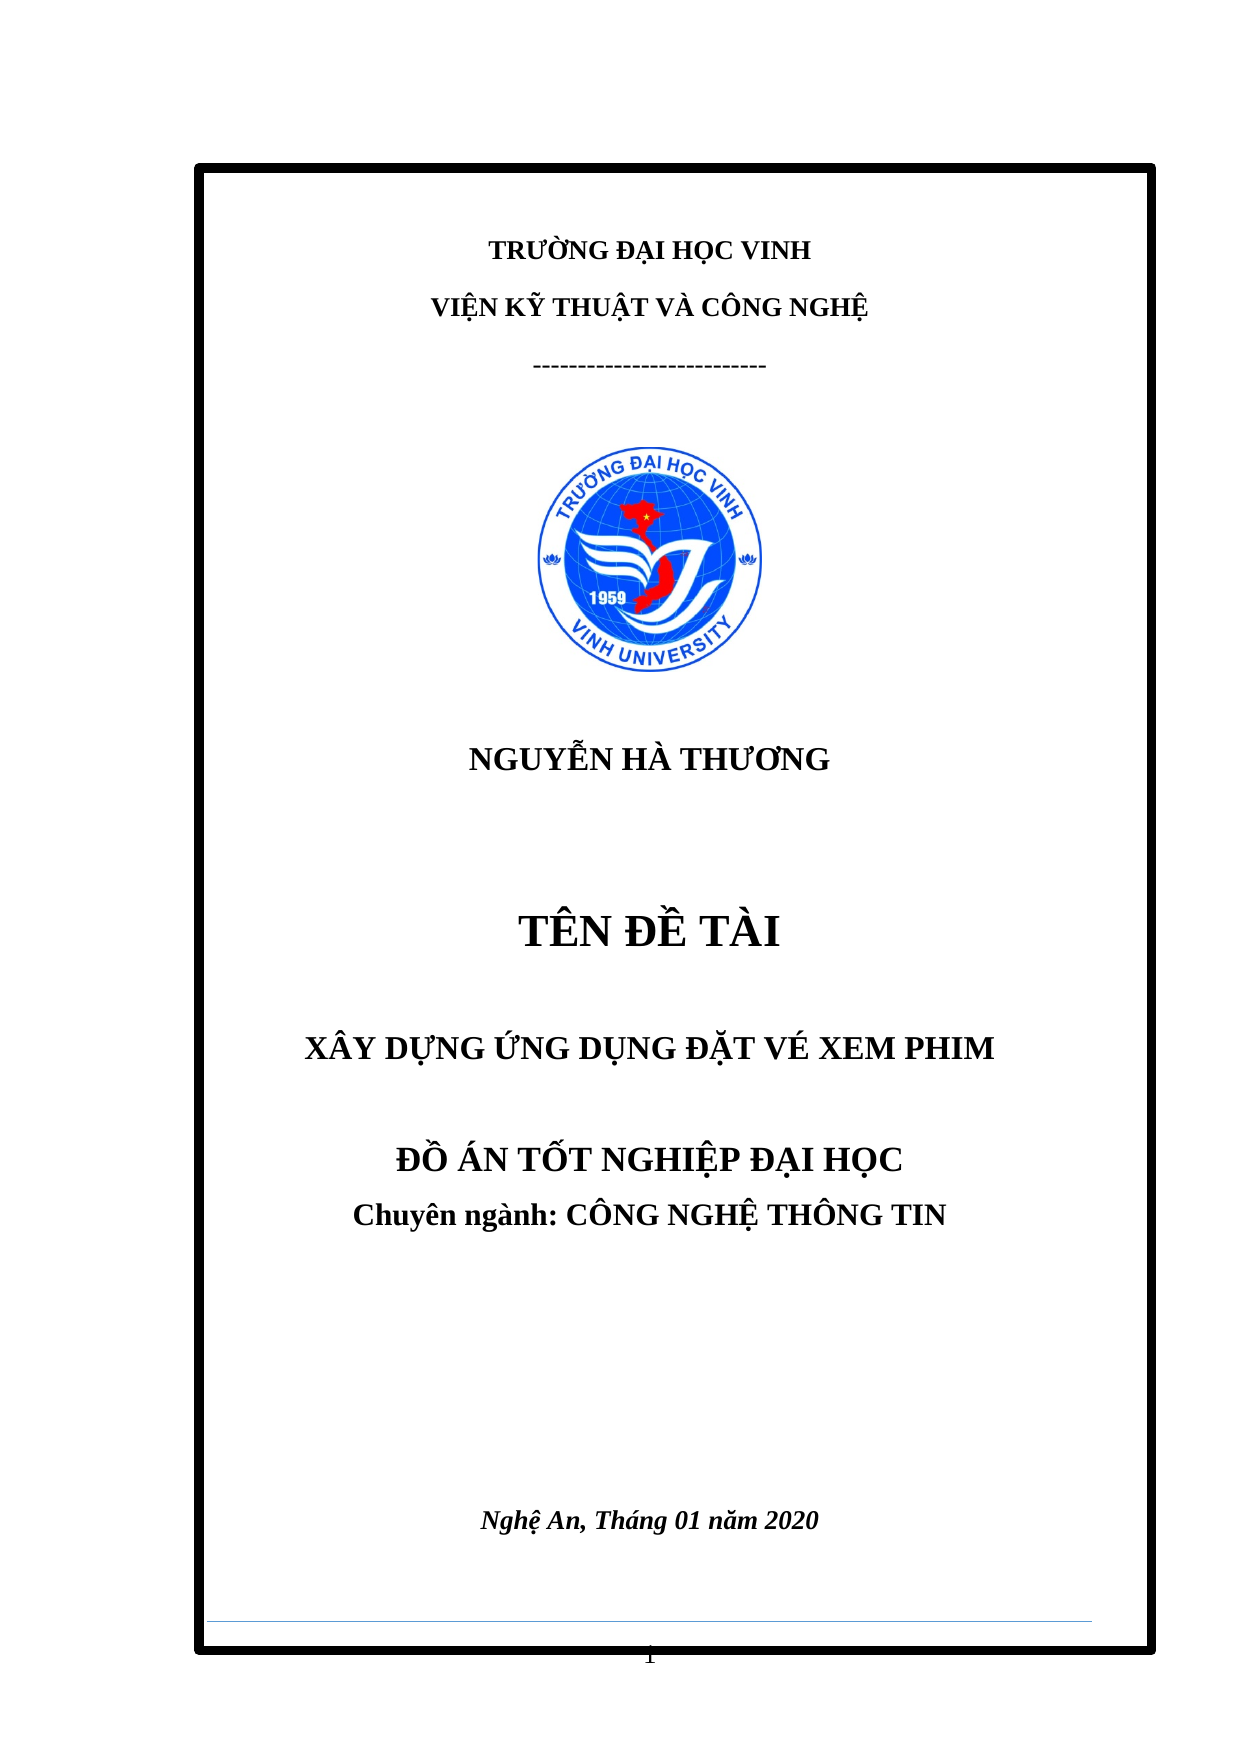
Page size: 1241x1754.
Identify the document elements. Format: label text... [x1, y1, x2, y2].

text -------------------------- [207, 348, 1092, 379]
table_cell XÂY DỰNG ỨNG DỤNG ĐẶT VÉ XEM PHIM ĐỒ ÁN TỐT NGHIỆP ĐẠI HỌC Chuyên ngành: CÔNG NGHỆ THÔNG TIN [207, 974, 1092, 1244]
text TRƯỜNG ĐẠI HỌC VINH [207, 234, 1092, 265]
text Nghệ An, Tháng 01 năm 2020 [207, 1504, 1092, 1535]
text NGUYỄN HÀ THƯƠNG [207, 739, 1092, 777]
picture [537, 447, 762, 672]
text VIỆN KỸ THUẬT VÀ CÔNG NGHỆ [207, 291, 1092, 322]
table_header TÊN ĐỀ TÀI [207, 904, 1092, 973]
